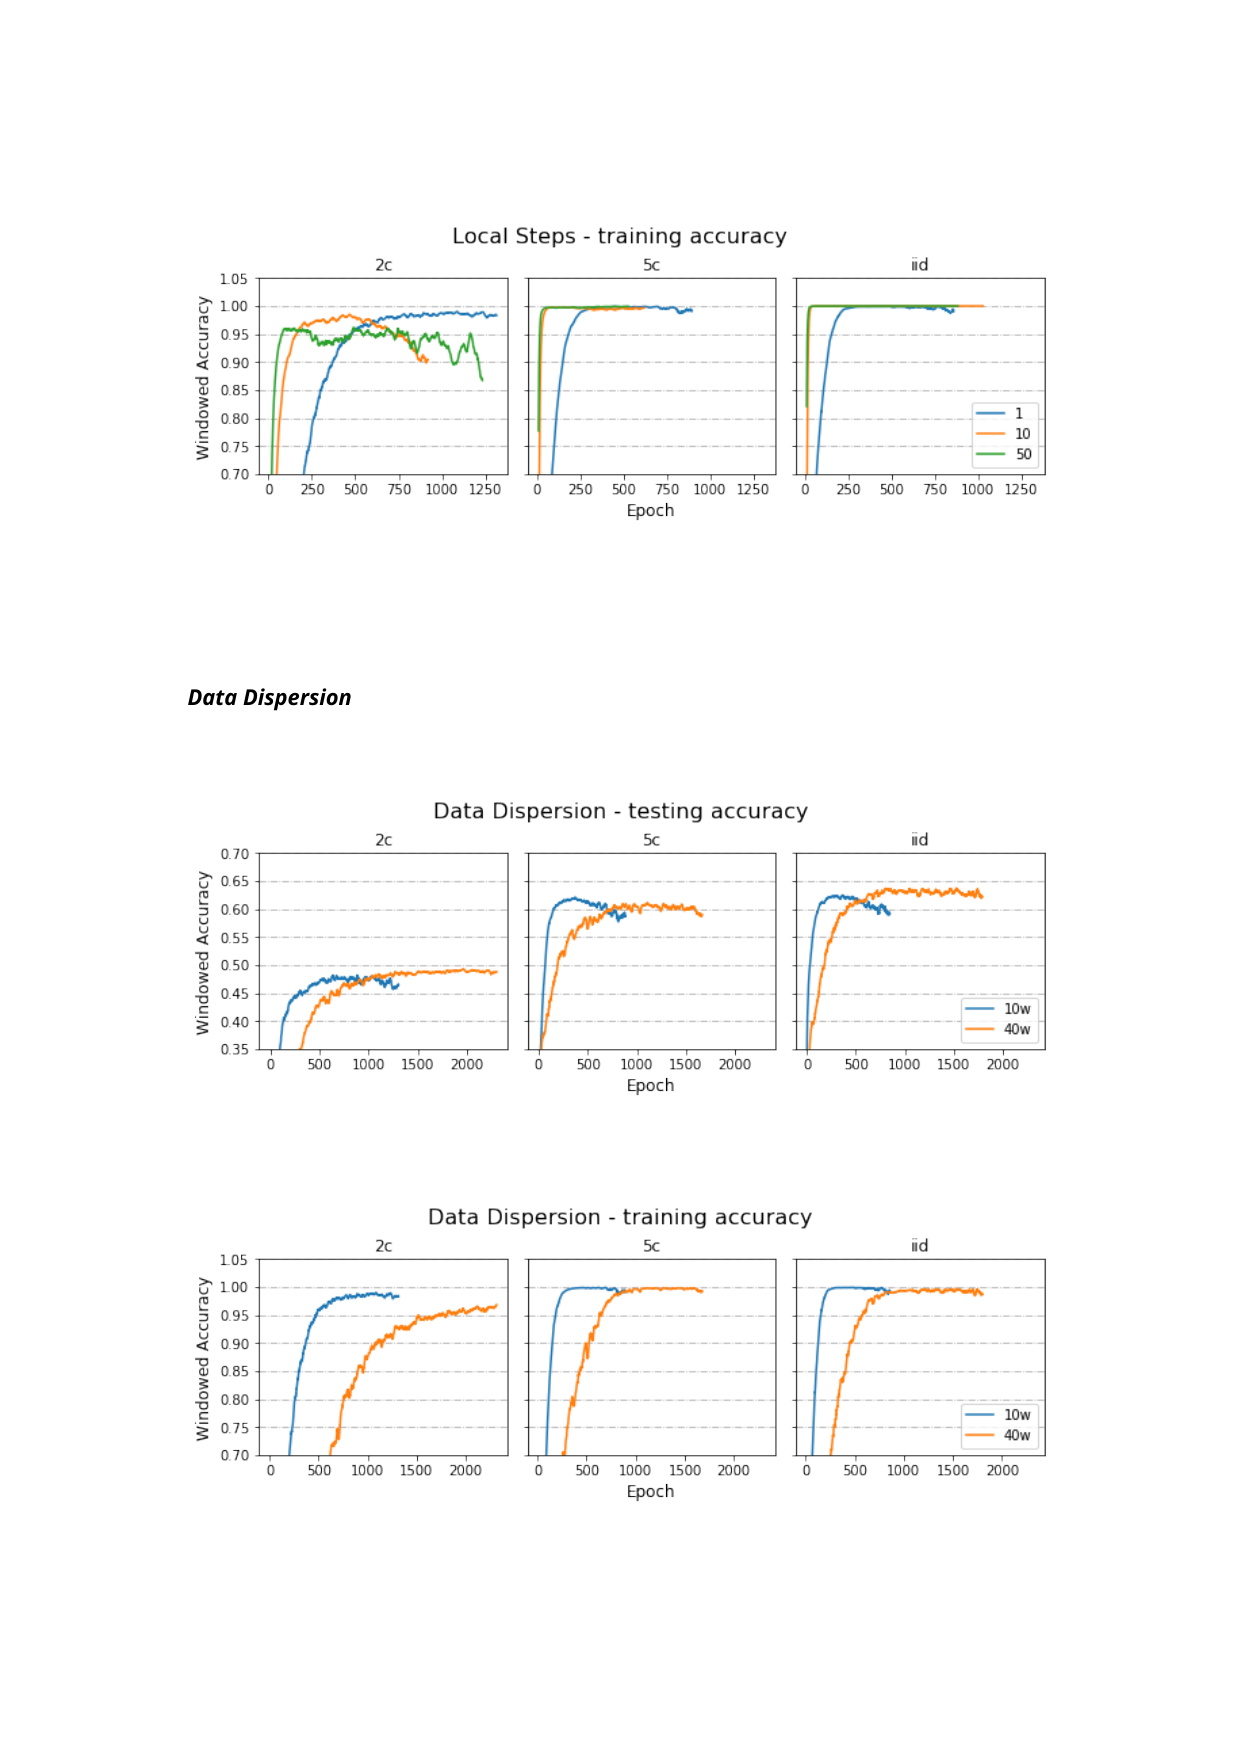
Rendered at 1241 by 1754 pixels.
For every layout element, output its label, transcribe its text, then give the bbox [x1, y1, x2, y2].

picture [187, 1199, 1053, 1511]
text Data Dispersion [187, 681, 1053, 713]
picture [187, 218, 1053, 530]
picture [187, 793, 1053, 1105]
